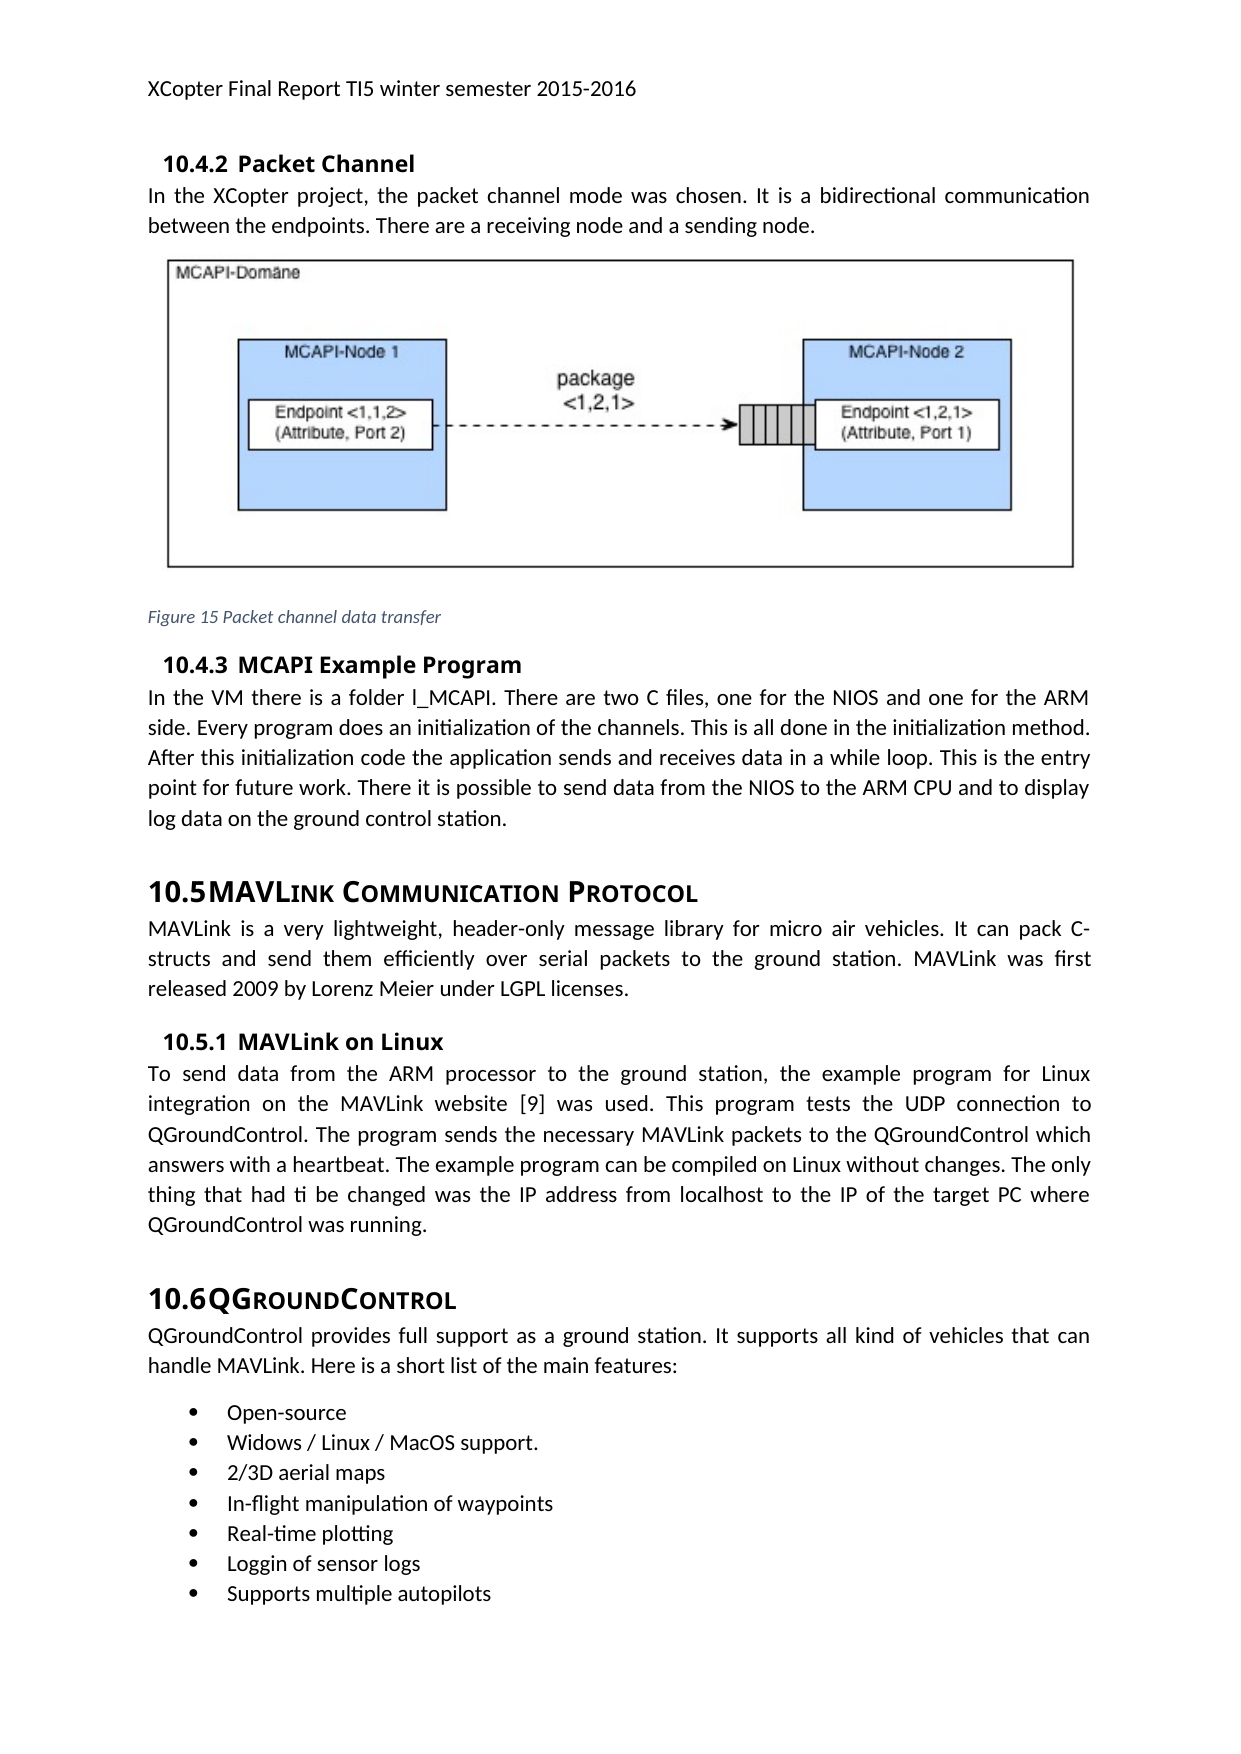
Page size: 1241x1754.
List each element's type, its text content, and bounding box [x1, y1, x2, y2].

list Supports multiple autopilots [189, 1579, 1093, 1607]
text In the XCopter project, the packet channel mode was chosen. It is a bidirectional communication between the endpoints. There are a receiving node and a sending node. [148, 181, 1093, 241]
subtitle MAVLink on Linux [162, 1026, 1093, 1057]
subtitle MCAPI Example Program [162, 649, 1093, 680]
text In the VM there is a folder l_MCAPI. There are two C files, one for the NIOS and one for the ARM side. Every program does an initialization of the channels. This is all done in the initialization method. After this initialization code the application sends and receives data in a while loop. This is the entry point for future work. There it is possible to send data from the NIOS to the ARM CPU and to display log data on the ground control station. [148, 683, 1093, 832]
text QGroundControl provides full support as a ground station. It supports all kind of vehicles that can handle MAVLink. Here is a short list of the main features: [148, 1321, 1093, 1379]
subtitle MAVLink Communication Protocol [148, 871, 1093, 911]
list Widows / Linux / MacOS support. [189, 1428, 1093, 1456]
list Real-time plotting [189, 1519, 1093, 1547]
list In-flight manipulation of waypoints [189, 1489, 1093, 1517]
list Loggin of sensor logs [189, 1549, 1093, 1577]
text MAVLink is a very lightweight, header-only message library for micro air vehicles. It can pack C-structs and send them efficiently over serial packets to the ground station. MAVLink was first released 2009 by Lorenz Meier under LGPL licenses. [148, 914, 1093, 1003]
text Figure 15 Packet channel data transfer [148, 605, 1093, 628]
list Open-source [189, 1398, 1093, 1426]
text To send data from the ARM processor to the ground station, the example program for Linux integration on the MAVLink website was used. This program tests the UDP connection to QGroundControl. The program sends the necessary MAVLink packets to the QGroundControl which answers with a heartbeat. The example program can be compiled on Linux without changes. The only thing that had ti be changed was the IP address from localhost to the IP of the target PC where QGroundControl was running. [148, 1059, 1093, 1238]
picture [147, 241, 1093, 587]
list 2/3D aerial maps [189, 1458, 1093, 1486]
subtitle Packet Channel [162, 148, 1093, 179]
subtitle QGroundControl [148, 1278, 1093, 1318]
